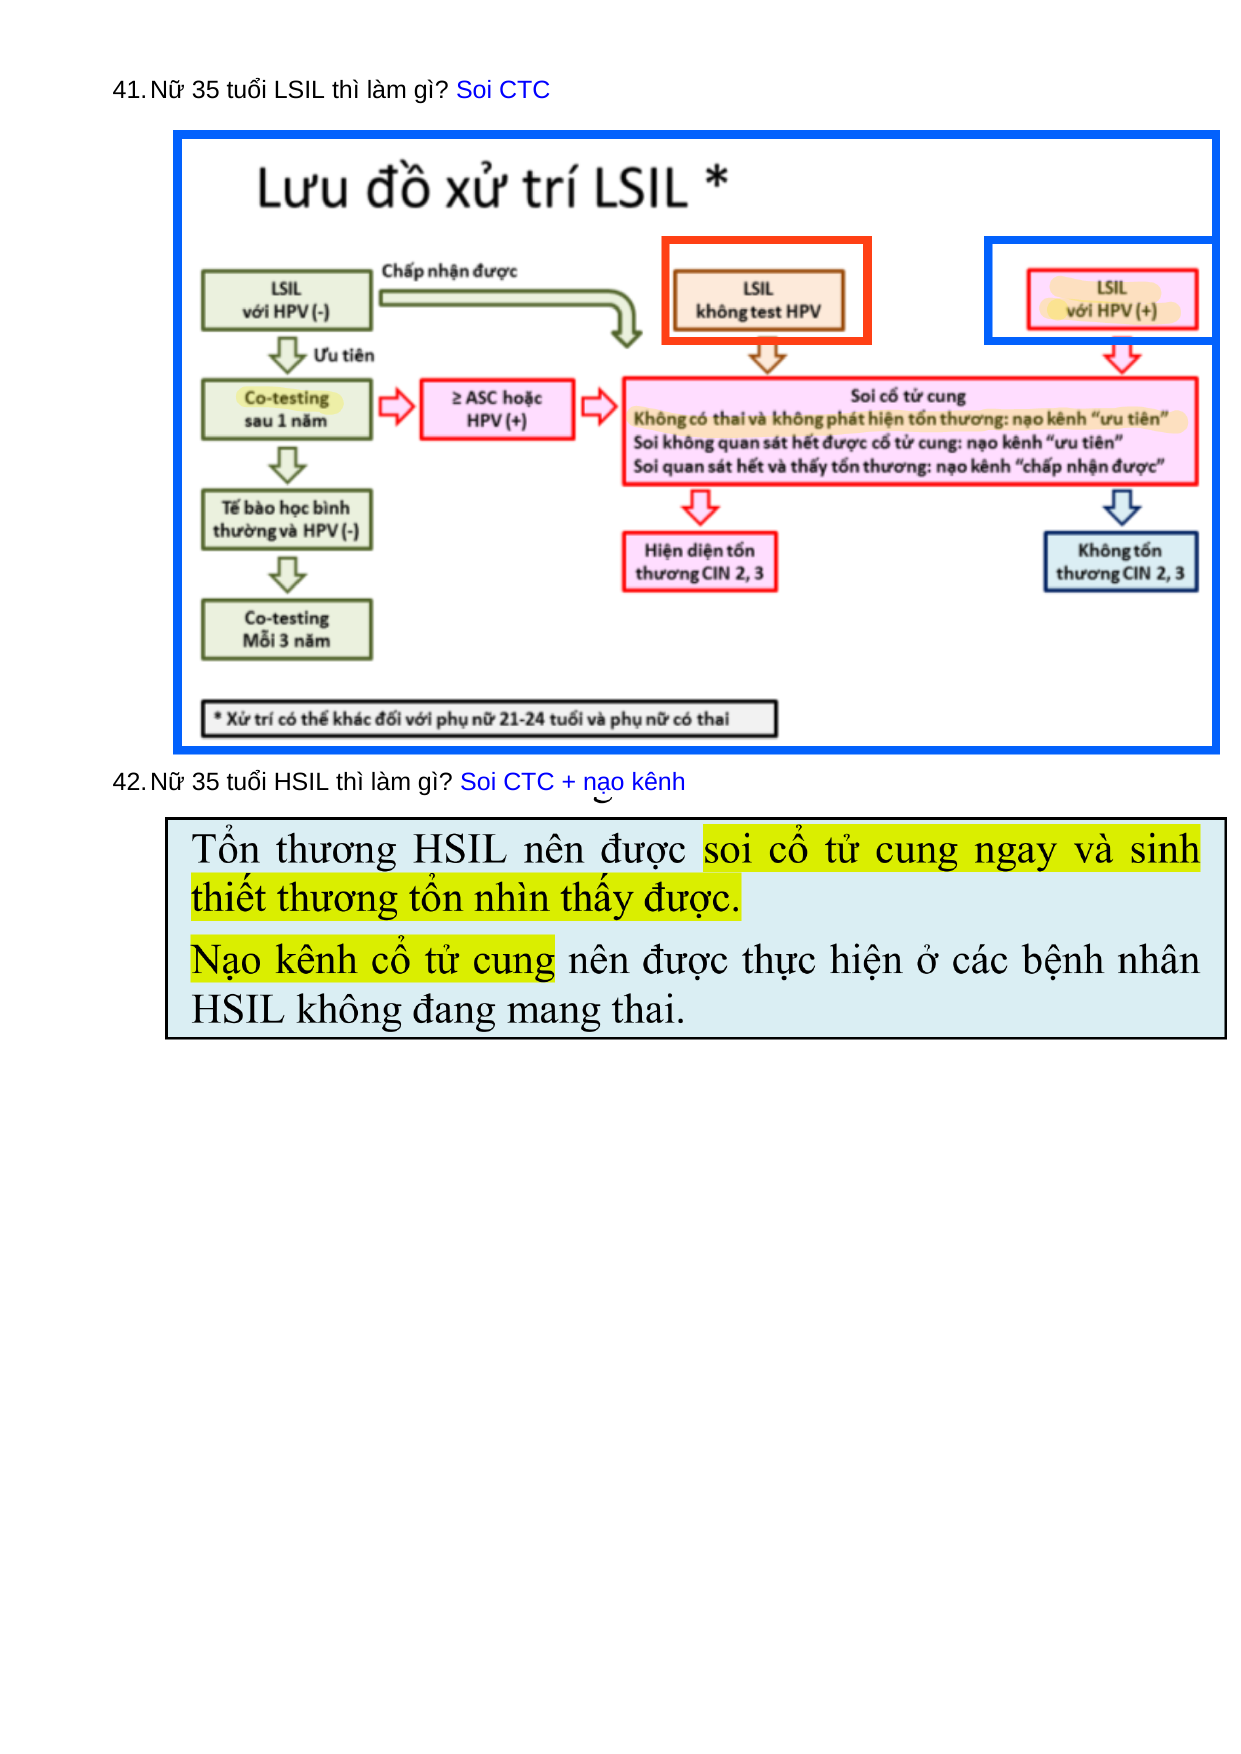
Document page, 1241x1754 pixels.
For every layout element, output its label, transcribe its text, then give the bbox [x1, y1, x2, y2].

picture [150, 797, 1241, 1046]
picture [150, 106, 1241, 765]
